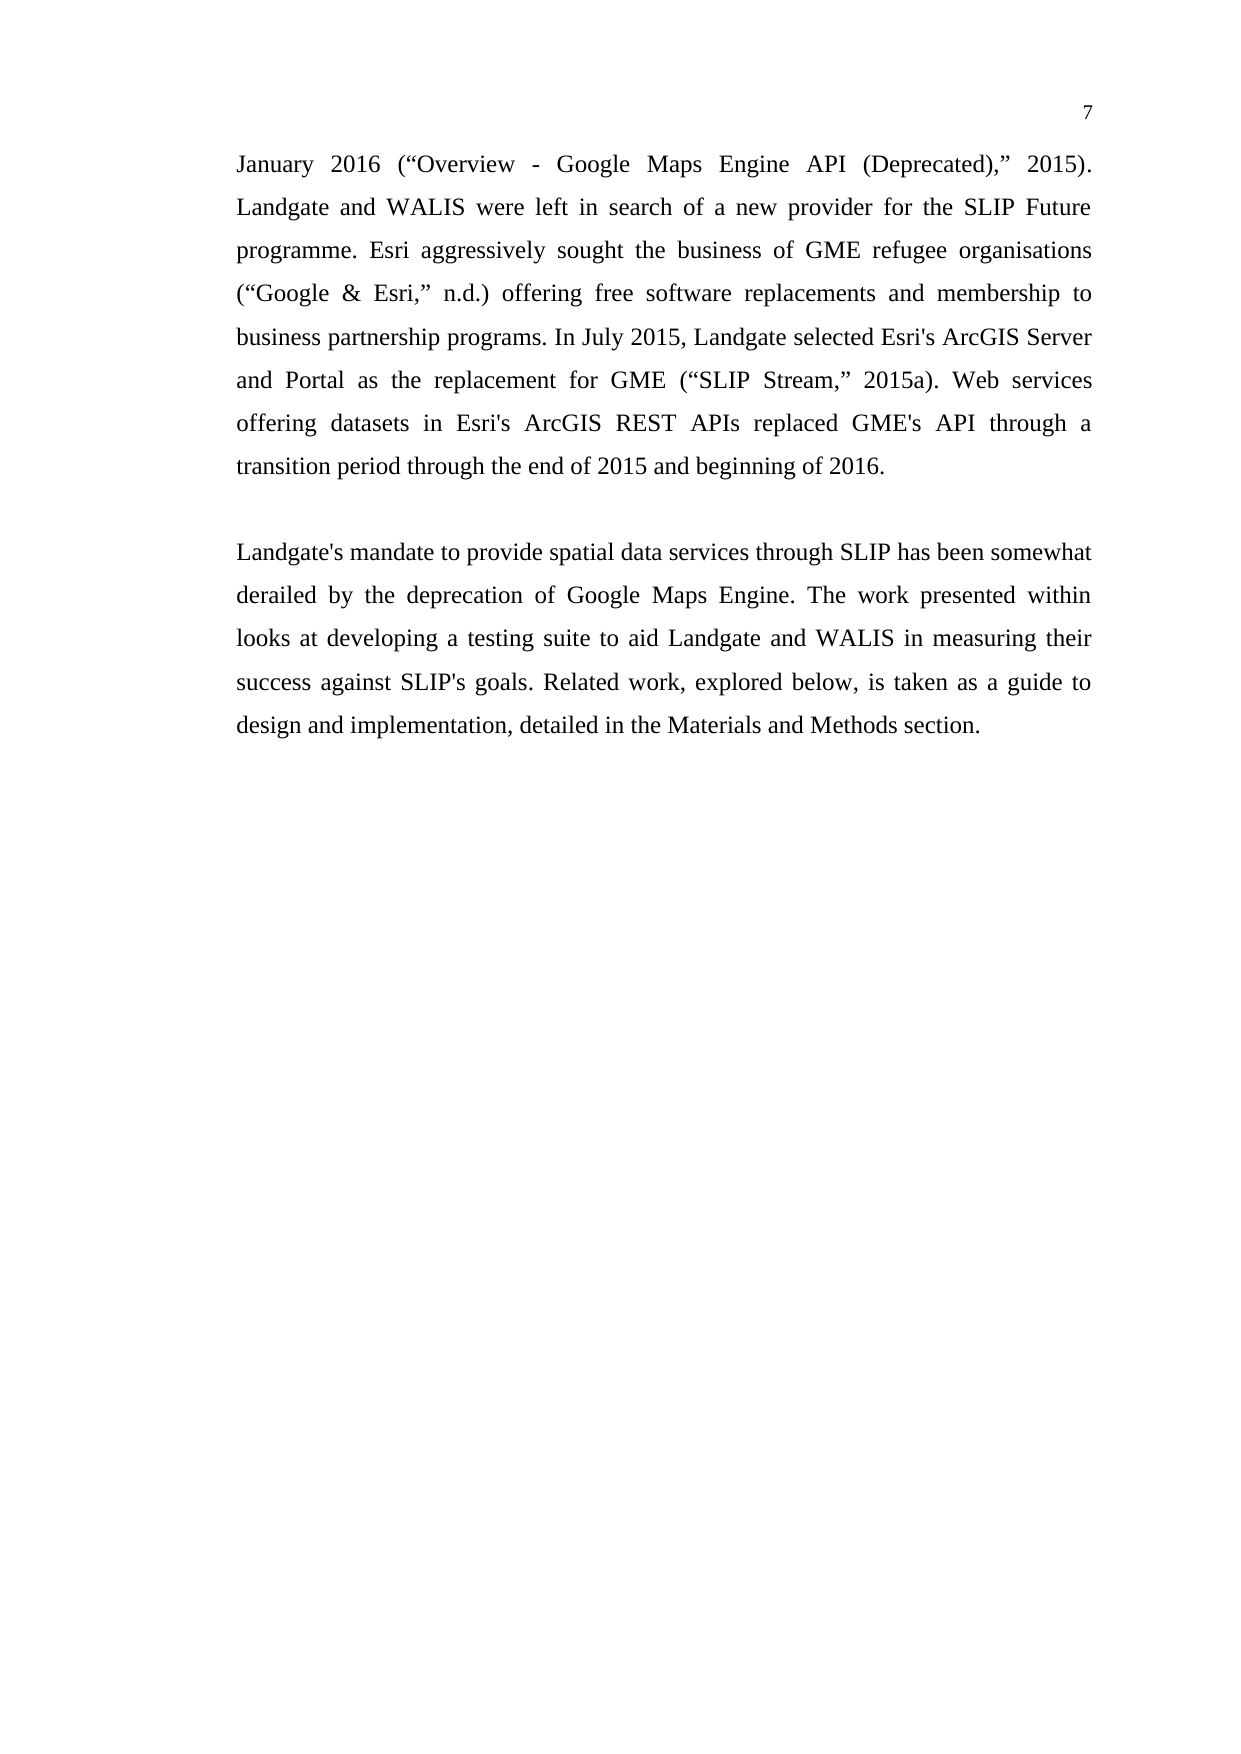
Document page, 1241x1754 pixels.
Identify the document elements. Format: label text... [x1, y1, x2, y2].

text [236, 149, 1092, 480]
text Landgate's mandate to provide spatial data services through SLIP has been somewhat derailed by the deprecation of Google Maps Engine. The work presented within looks at developing a testing suite to aid Landgate and WALIS in measuring their success against SLIP's goals. Related work, explored below, is taken as a guide to design and implementation, detailed in the Materials and Methods section. [236, 537, 1092, 738]
